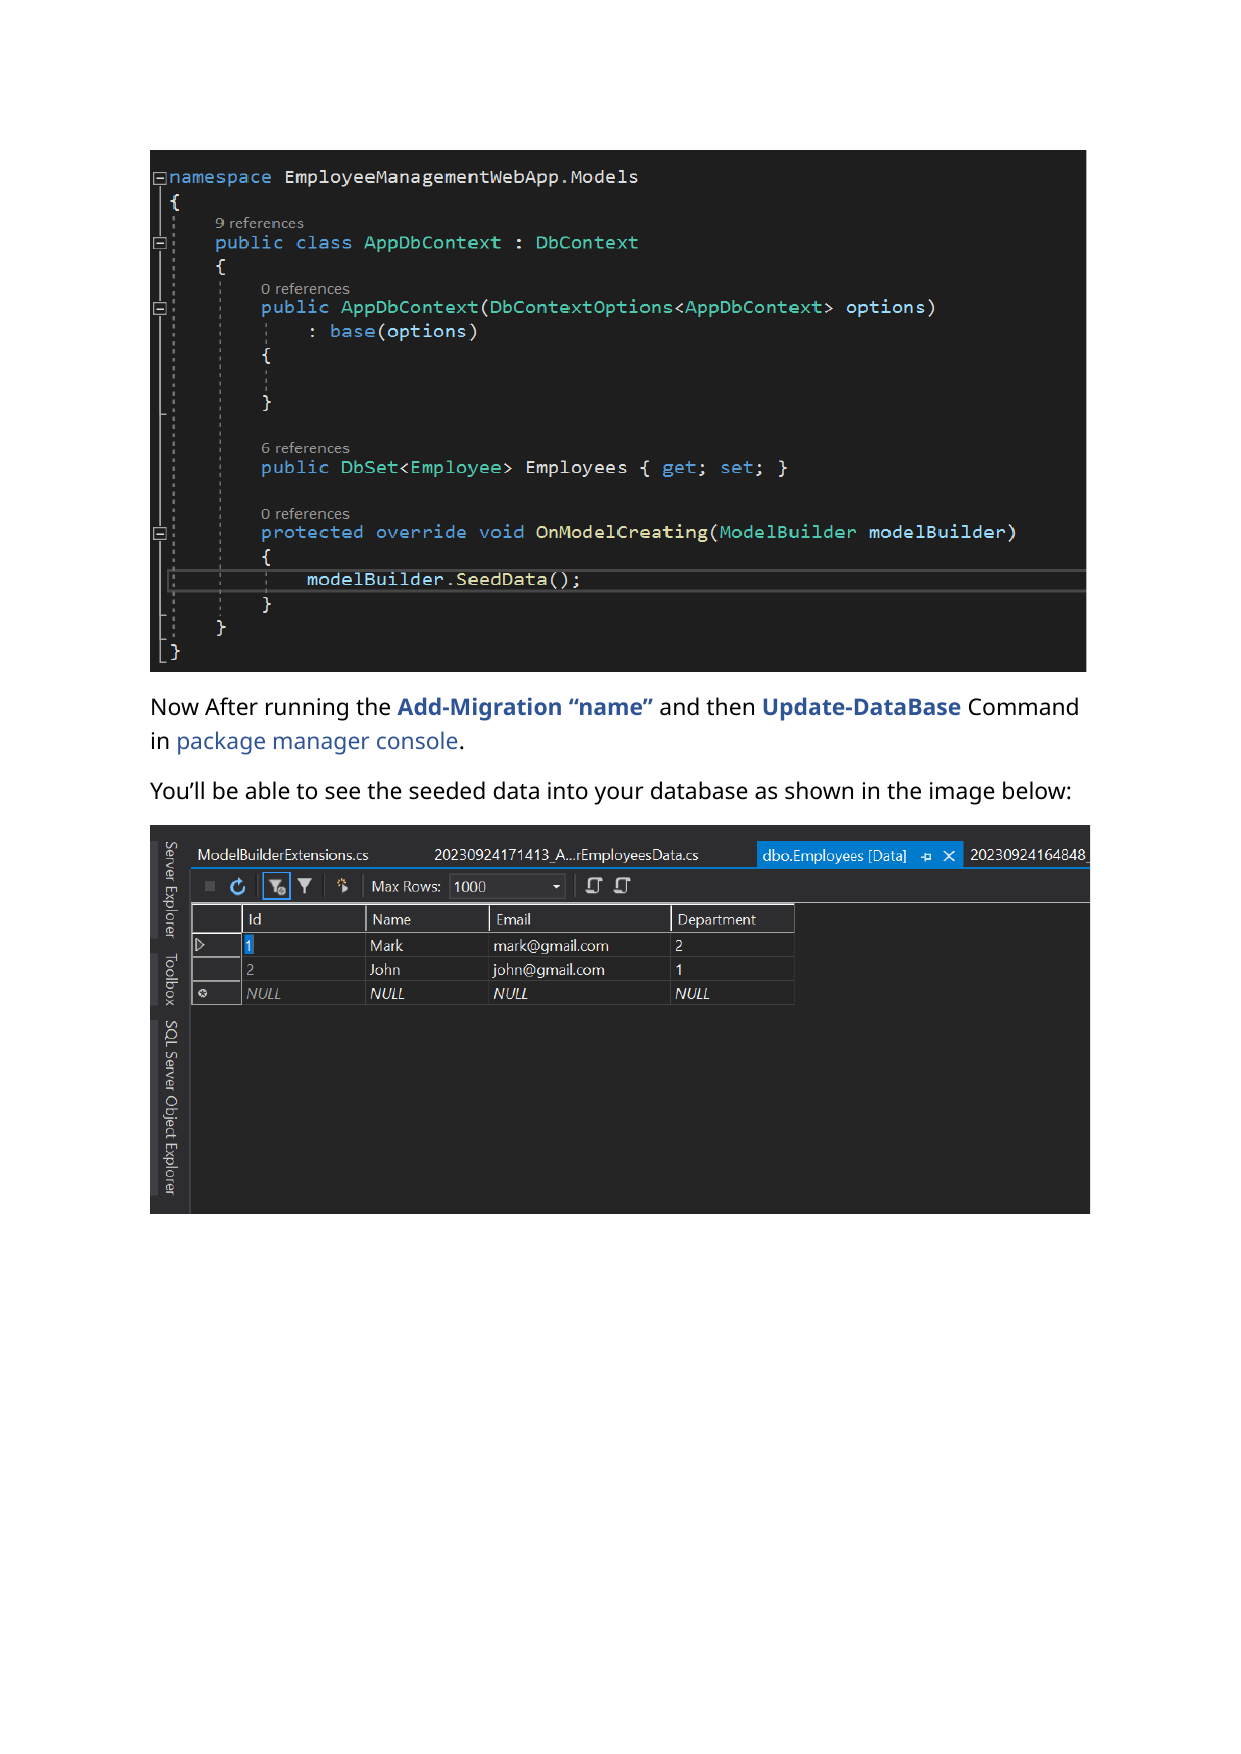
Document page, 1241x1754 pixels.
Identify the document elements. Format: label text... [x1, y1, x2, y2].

text Now After running the Add-Migration “name” and then Update-DataBase Command in package manager console. [150, 691, 1090, 756]
text You’ll be able to see the seeded data into your database as shown in the image below: [150, 775, 1090, 806]
picture [150, 150, 1087, 672]
picture [150, 825, 1091, 1214]
